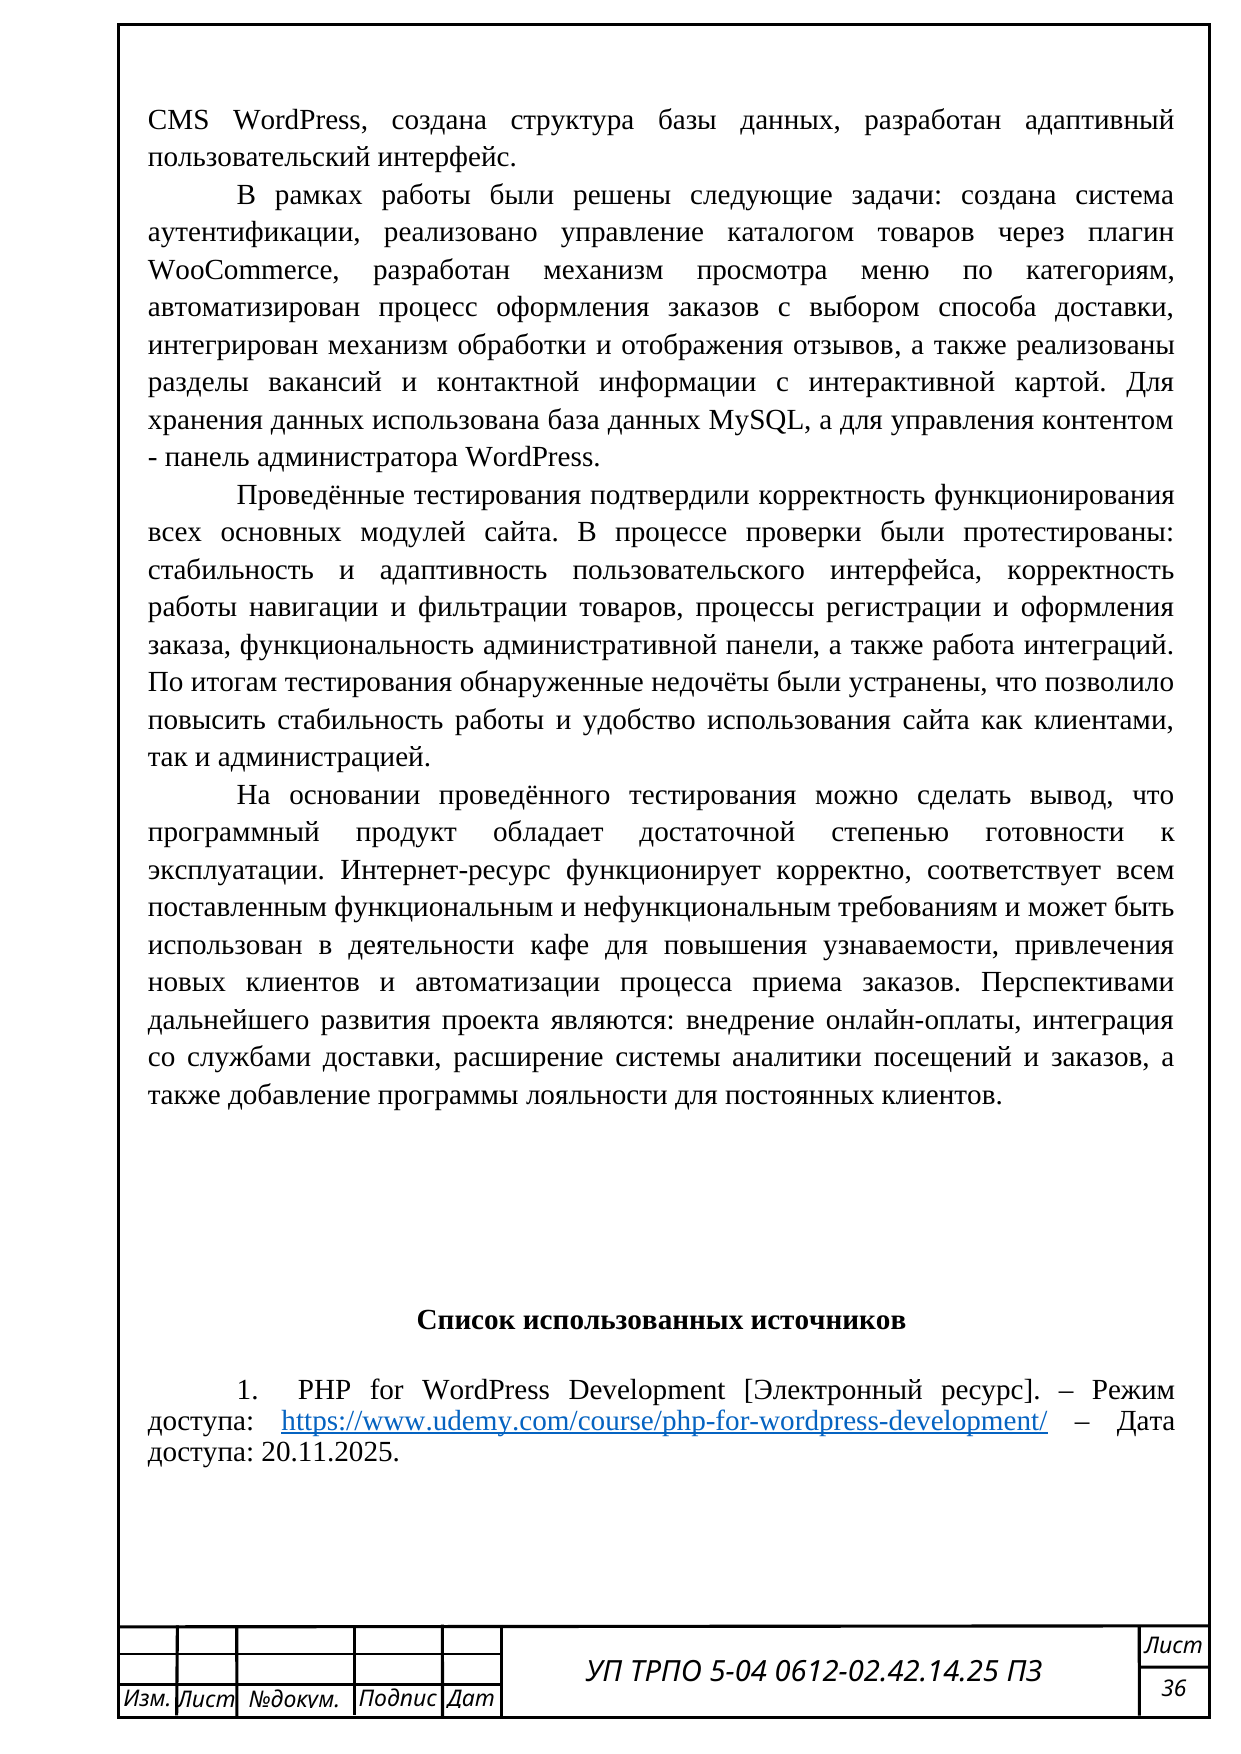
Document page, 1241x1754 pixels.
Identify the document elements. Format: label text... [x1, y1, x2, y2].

text Проведённые тестирования подтвердили корректность функционирования всех основных модулей сайта. В процессе проверки были протестированы: стабильность и адаптивность пользовательского интерфейса, корректность работы навигации и фильтрации товаров, процессы регистрации и оформления заказа, функциональность административной панели, а также работа интеграций. По итогам тестирования обнаруженные недочёты были устранены, что позволило повысить стабильность работы и удобство использования сайта как клиентами, так и администрацией. [148, 474, 1175, 774]
text На основании проведённого тестирования можно сделать вывод, что программный продукт обладает достаточной степенью готовности к эксплуатации. Интернет-ресурс функционирует корректно, соответствует всем поставленным функциональным и нефункциональным требованиям и может быть использован в деятельности кафе для повышения узнаваемости, привлечения новых клиентов и автоматизации процесса приема заказов. Перспективами дальнейшего развития проекта являются: внедрение онлайн-оплаты, интеграция со службами доставки, расширение системы аналитики посещений и заказов, а также добавление программы лояльности для постоянных клиентов. [148, 774, 1175, 1112]
text Список использованных источников [148, 1299, 1175, 1337]
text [148, 99, 1175, 174]
text В рамках работы были решены следующие задачи: создана система аутентификации, реализовано управление каталогом товаров через плагин WooCommerce, разработан механизм просмотра меню по категориям, автоматизирован процесс оформления заказов с выбором способа доставки, интегрирован механизм обработки и отображения отзывов, а также реализованы разделы вакансий и контактной информации с интерактивной картой. Для хранения данных использована база данных MySQL, а для управления контентом - панель администратора WordPress. [148, 174, 1175, 474]
list PHP for WordPress Development [Электронный ресурс]. – Режим доступа: https://www.udemy.com/course/php-for-wordpress-development/ – Дата доступа: 20.11.2025. [148, 1374, 1175, 1468]
